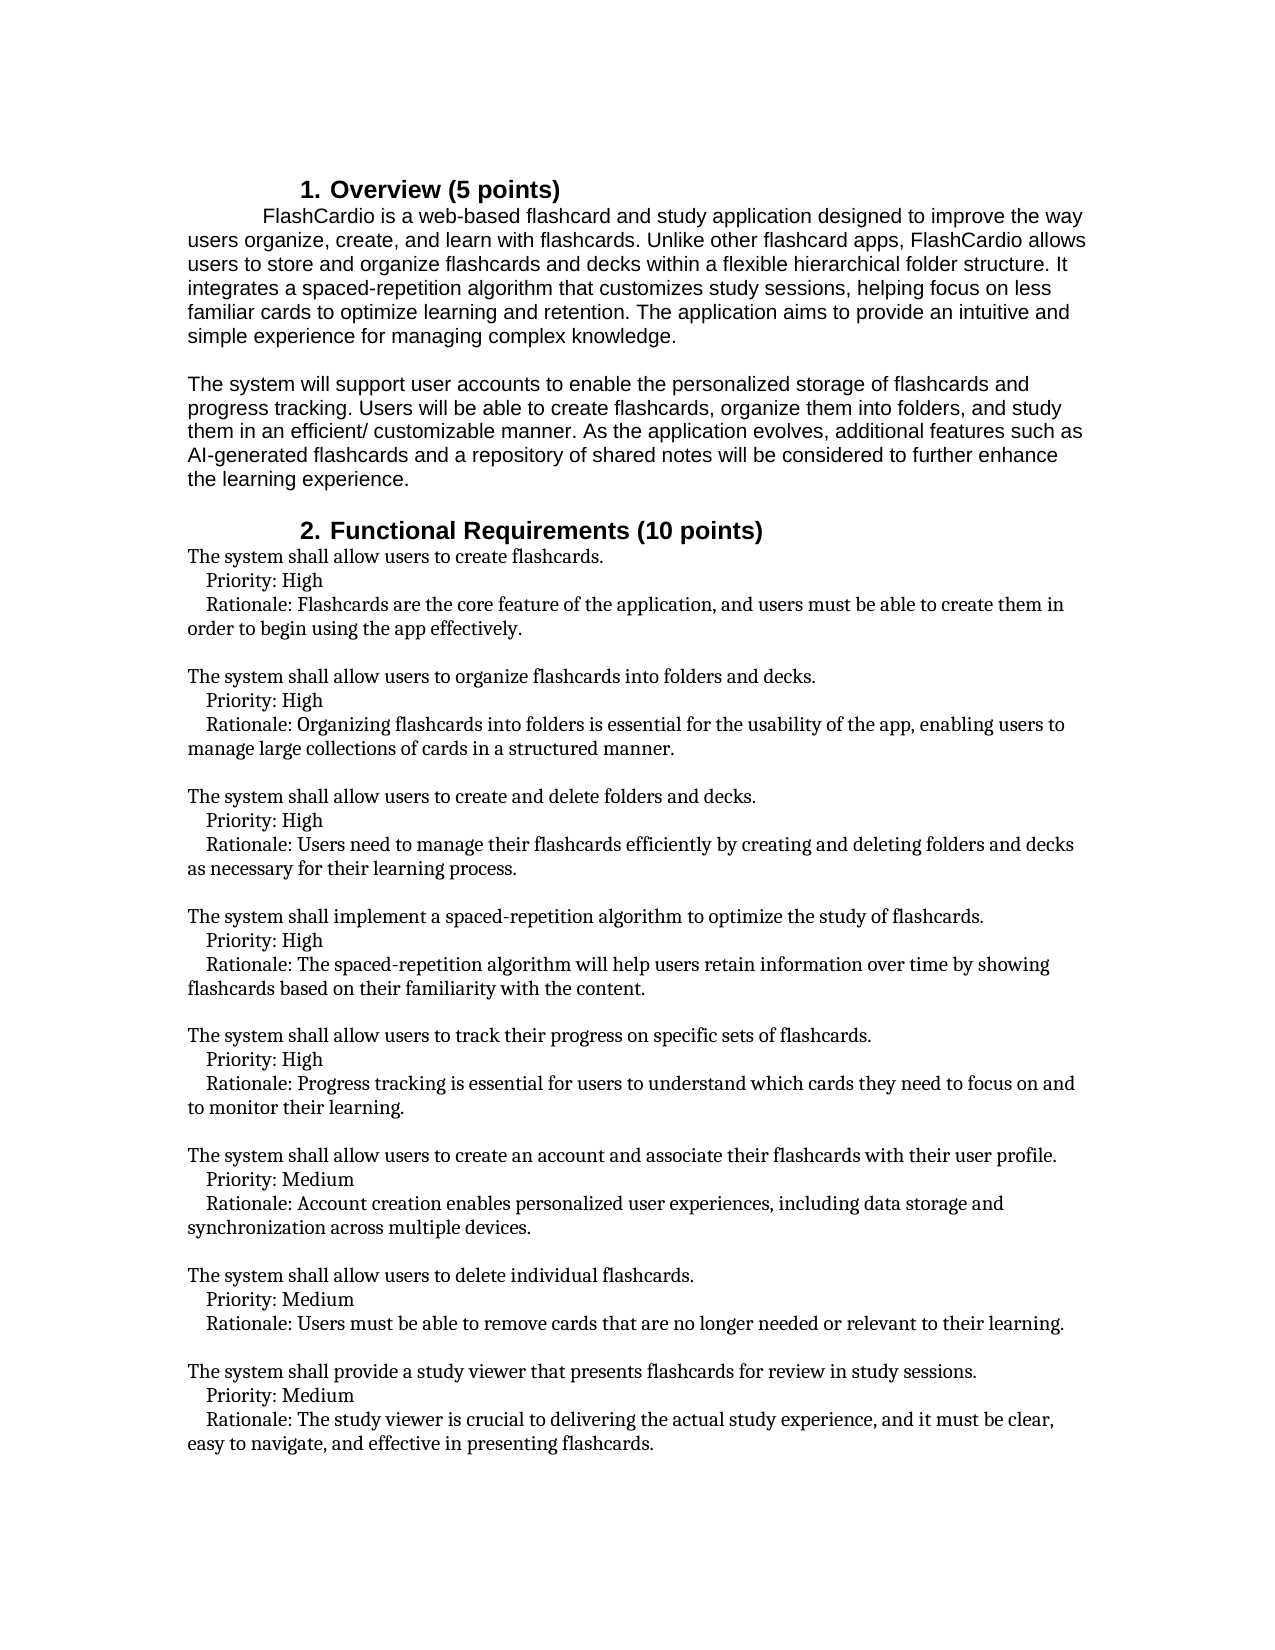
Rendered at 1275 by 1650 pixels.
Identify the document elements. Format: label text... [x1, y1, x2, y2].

subtitle Overview (5 points) [300, 175, 1087, 204]
text The system shall allow users to delete individual flashcards. [187, 1264, 1087, 1288]
text Priority: Medium [187, 1383, 1087, 1407]
text Priority: High [187, 928, 1087, 952]
subtitle Functional Requirements (10 points) [300, 516, 1087, 545]
text Rationale: Flashcards are the core feature of the application, and users must be able to create them in order to begin using the app effectively. [187, 593, 1087, 641]
text Rationale: Progress tracking is essential for users to understand which cards they need to focus on and to monitor their learning. [187, 1072, 1087, 1120]
text Priority: High [187, 808, 1087, 832]
text Rationale: The study viewer is crucial to delivering the actual study experience, and it must be clear, easy to navigate, and effective in presenting flashcards. [187, 1407, 1087, 1455]
text The system shall allow users to create flashcards. [187, 545, 1087, 569]
text The system shall allow users to organize flashcards into folders and decks. [187, 665, 1087, 689]
text Rationale: Users must be able to remove cards that are no longer needed or relevant to their learning. [187, 1312, 1087, 1336]
text Rationale: Organizing flashcards into folders is essential for the usability of the app, enabling users to manage large collections of cards in a structured manner. [187, 713, 1087, 761]
text The system shall provide a study viewer that presents flashcards for review in study sessions. [187, 1359, 1087, 1383]
text Priority: High [187, 569, 1087, 593]
text Priority: High [187, 1048, 1087, 1072]
text Priority: High [187, 689, 1087, 713]
text The system will support user accounts to enable the personalized storage of flashcards and progress tracking. Users will be able to create flashcards, organize them into folders, and study them in an efficient/ customizable manner. As the application evolves, additional features such as AI-generated flashcards and a repository of shared notes will be considered to further enhance the learning experience. [187, 371, 1087, 491]
text FlashCardio is a web-based flashcard and study application designed to improve the way users organize, create, and learn with flashcards. Unlike other flashcard apps, FlashCardio allows users to store and organize flashcards and decks within a flexible hierarchical folder structure. It integrates a spaced-repetition algorithm that customizes study sessions, helping focus on less familiar cards to optimize learning and retention. The application aims to provide an intuitive and simple experience for managing complex knowledge. [187, 204, 1087, 347]
text The system shall allow users to create an account and associate their flashcards with their user profile. [187, 1144, 1087, 1168]
text Rationale: Users need to manage their flashcards efficiently by creating and deleting folders and decks as necessary for their learning process. [187, 832, 1087, 880]
text Priority: Medium [187, 1168, 1087, 1192]
text Priority: Medium [187, 1288, 1087, 1312]
text Rationale: The spaced-repetition algorithm will help users retain information over time by showing flashcards based on their familiarity with the content. [187, 952, 1087, 1000]
text The system shall implement a spaced-repetition algorithm to optimize the study of flashcards. [187, 904, 1087, 928]
text The system shall allow users to track their progress on specific sets of flashcards. [187, 1024, 1087, 1048]
text Rationale: Account creation enables personalized user experiences, including data storage and synchronization across multiple devices. [187, 1192, 1087, 1240]
text The system shall allow users to create and delete folders and decks. [187, 784, 1087, 808]
